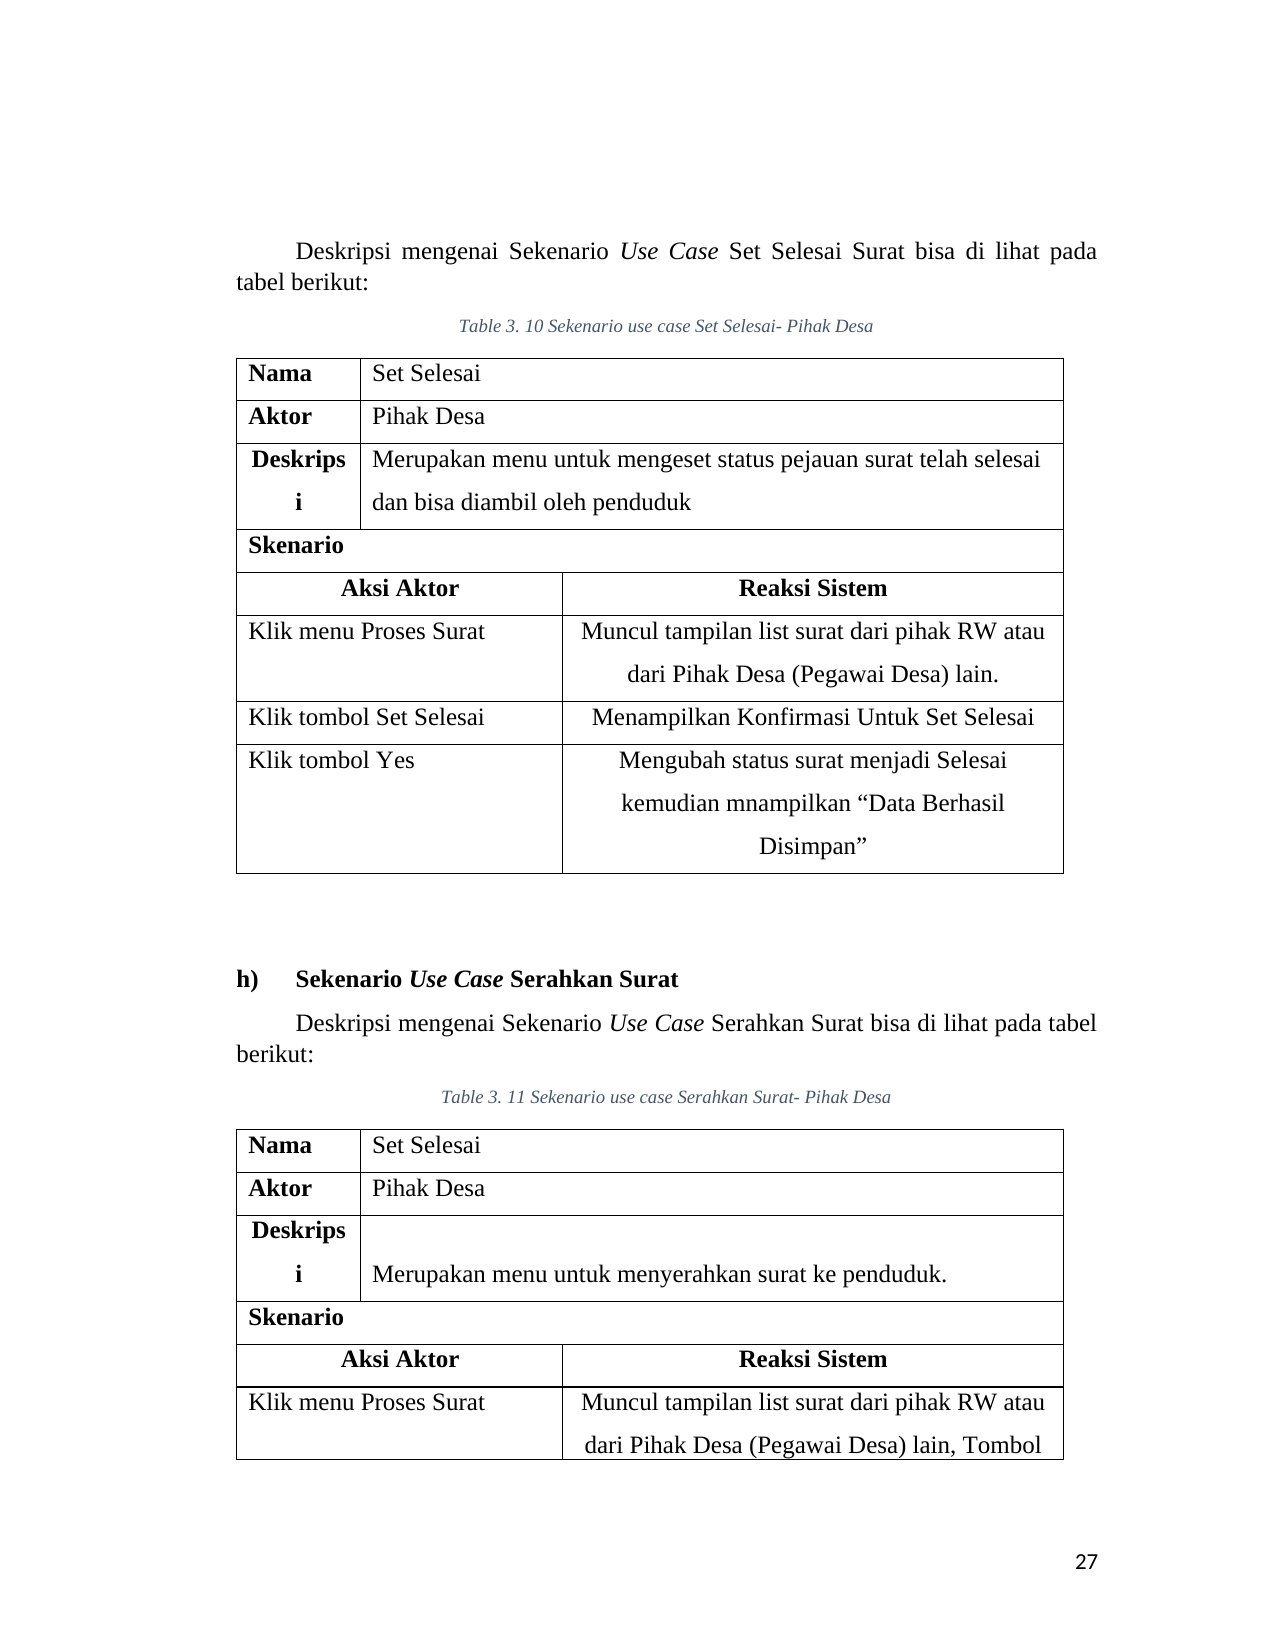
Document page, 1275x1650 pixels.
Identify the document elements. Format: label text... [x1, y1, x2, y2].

table_cell Deskripsi [237, 1216, 360, 1301]
table_cell Pihak Desa [361, 1173, 1063, 1214]
table_cell Aktor [237, 401, 360, 443]
text Table 3. 11 Sekenario use case Serahkan Surat- Pihak Desa [236, 1086, 1098, 1108]
table_cell Klik tombol Set Selesai [237, 702, 562, 744]
table_cell Pihak Desa [361, 401, 1063, 443]
table_cell Aksi Aktor [237, 573, 562, 615]
table_cell Merupakan menu untuk mengeset status pejauan surat telah selesai dan bisa diambil oleh penduduk [361, 444, 1063, 529]
table_cell Reaksi Sistem [563, 573, 1063, 615]
table_header Nama [237, 359, 360, 400]
table_cell Skenario [237, 1302, 1063, 1343]
table_cell Klik tombol Yes [237, 745, 562, 873]
text Deskripsi mengenai Sekenario Use Case Serahkan Surat bisa di lihat pada tabel berikut: [236, 1008, 1098, 1067]
table_cell Mengubah status surat menjadi Selesai kemudian mnampilkan “Data Berhasil Disimpan” [563, 745, 1063, 873]
table_header Set Selesai [361, 1130, 1063, 1172]
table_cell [237, 1388, 562, 1459]
table_cell Klik menu Proses Surat [237, 616, 562, 701]
table_cell Merupakan menu untuk menyerahkan surat ke penduduk. [361, 1216, 1063, 1301]
table_cell Aksi Aktor [237, 1345, 562, 1386]
table_cell Muncul tampilan list surat dari pihak RW atau dari Pihak Desa (Pegawai Desa) lain. [563, 616, 1063, 701]
table_header Set Selesai [361, 359, 1063, 400]
table_cell Aktor [237, 1173, 360, 1214]
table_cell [563, 1388, 1063, 1459]
table_cell Skenario [237, 530, 1063, 572]
list Sekenario Use Case Serahkan Surat [236, 964, 1098, 993]
table_cell Deskripsi [237, 444, 360, 529]
table_header Nama [237, 1130, 360, 1172]
table_cell Menampilkan Konfirmasi Untuk Set Selesai [563, 702, 1063, 744]
text Table 3. 10 Sekenario use case Set Selesai- Pihak Desa [236, 315, 1098, 337]
table_cell Reaksi Sistem [563, 1345, 1063, 1386]
text Deskripsi mengenai Sekenario Use Case Set Selesai Surat bisa di lihat pada tabel berikut: [236, 236, 1098, 296]
